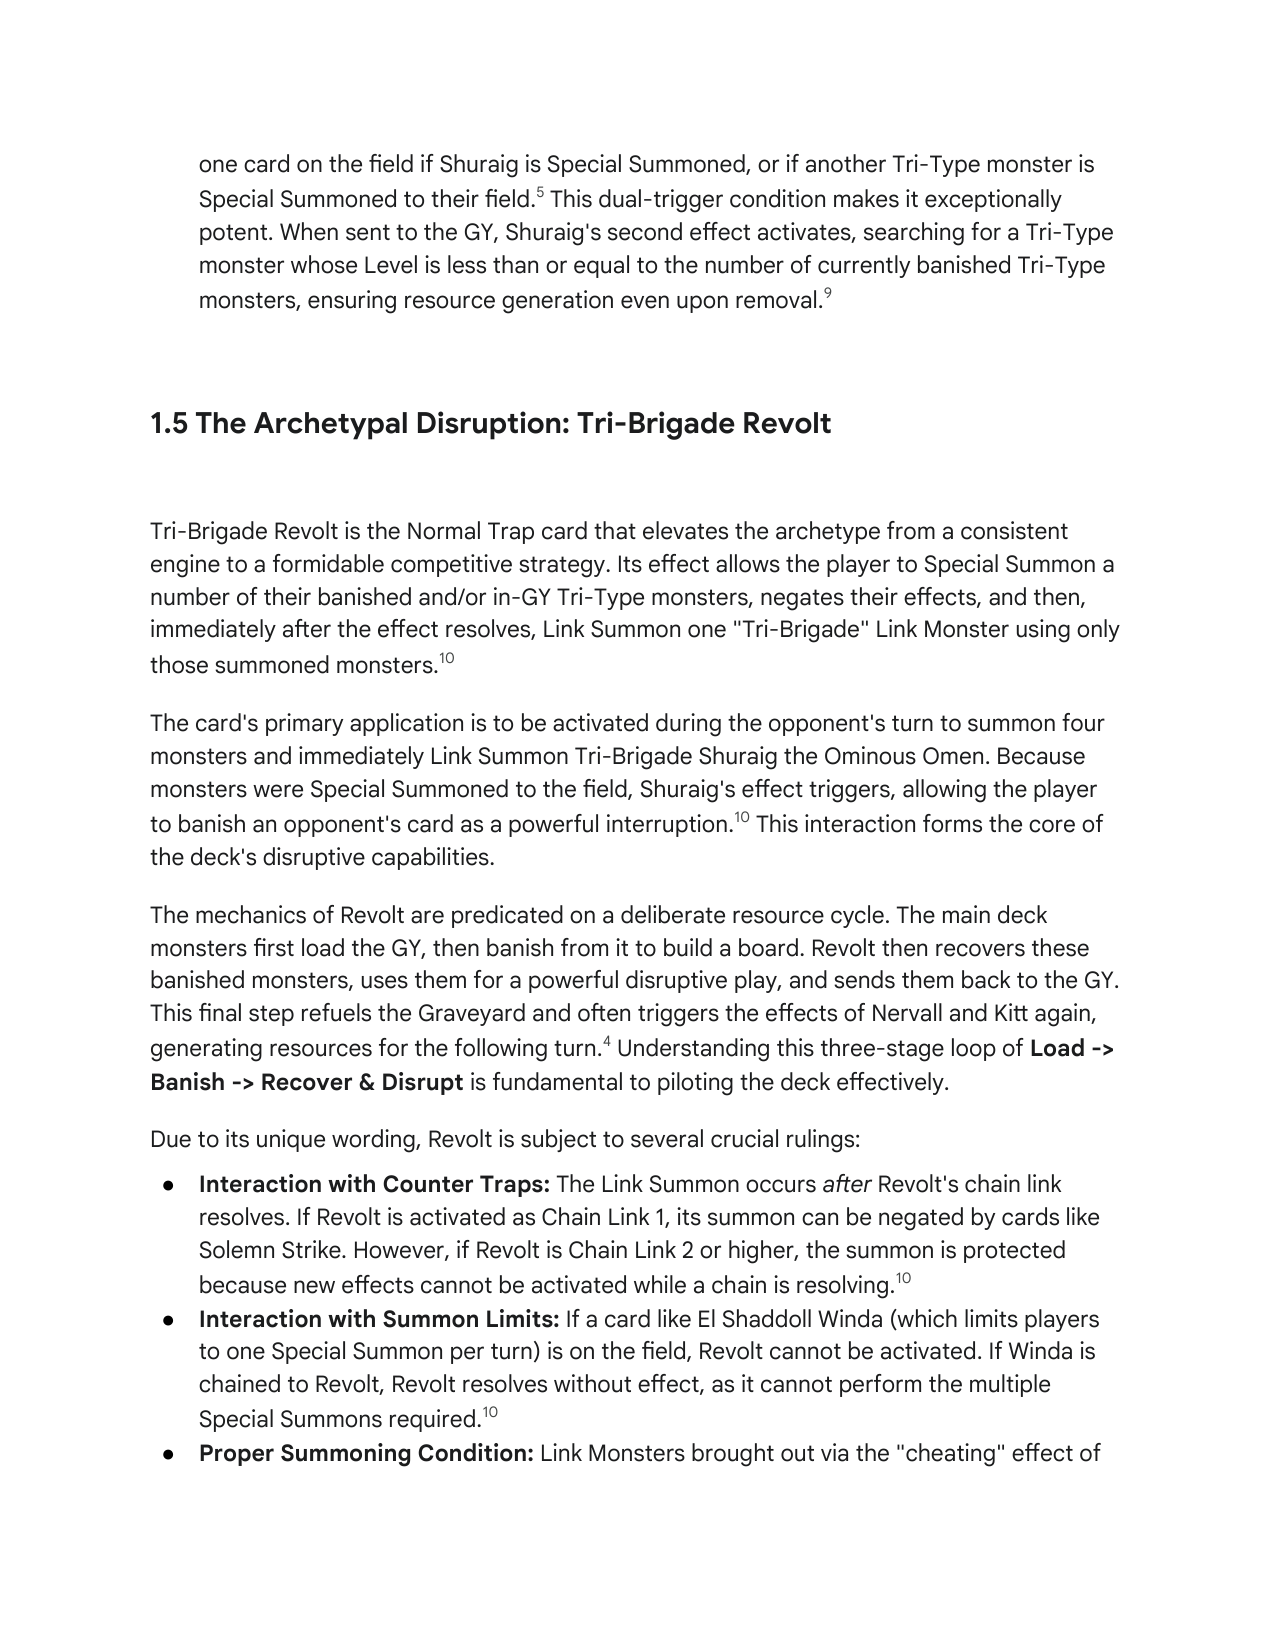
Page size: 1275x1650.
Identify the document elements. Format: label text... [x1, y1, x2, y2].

list Interaction with Counter Traps: The Link Summon occurs after Revolt's chain link resolves. If Revolt is activated as Chain Link 1, its summon can be negated by cards like Solemn Strike. However, if Revolt is Chain Link 2 or higher, the summon is protected because new effects cannot be activated while a chain is resolving.10 [161, 1171, 1125, 1301]
text The mechanics of Revolt are predicated on a deliberate resource cycle. The main deck monsters first load the GY, then banish from it to build a board. Revolt then recovers these banished monsters, uses them for a powerful disruptive play, and sends them back to the GY. This final step refuels the Graveyard and often triggers the effects of Nervall and Kitt again, generating resources for the following turn.4 Understanding this three-stage loop of Load -> Banish -> Recover & Disrupt is fundamental to piloting the deck effectively. [150, 901, 1125, 1096]
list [161, 1439, 1125, 1468]
text Tri-Brigade Revolt is the Normal Trap card that elevates the archetype from a consistent engine to a formidable competitive strategy. Its effect allows the player to Special Summon a number of their banished and/or in-GY Tri-Type monsters, negates their effects, and then, immediately after the effect resolves, Link Summon one "Tri-Brigade" Link Monster using only those summoned monsters.10 [150, 518, 1125, 680]
text Due to its unique wording, Revolt is subject to several crucial rulings: [150, 1125, 1125, 1154]
subtitle 1.5 The Archetypal Disruption: Tri-Brigade Revolt [150, 406, 1125, 442]
text The card's primary application is to be activated during the opponent's turn to summon four monsters and immediately Link Summon Tri-Brigade Shuraig the Ominous Omen. Because monsters were Special Summoned to the field, Shuraig's effect triggers, allowing the player to banish an opponent's card as a powerful interruption.10 This interaction forms the core of the deck's disruptive capabilities. [150, 709, 1125, 872]
list Interaction with Summon Limits: If a card like El Shaddoll Winda (which limits players to one Special Summon per turn) is on the field, Revolt cannot be activated. If Winda is chained to Revolt, Revolt resolves without effect, as it cannot perform the multiple Special Summons required.10 [161, 1305, 1125, 1435]
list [161, 150, 1125, 316]
